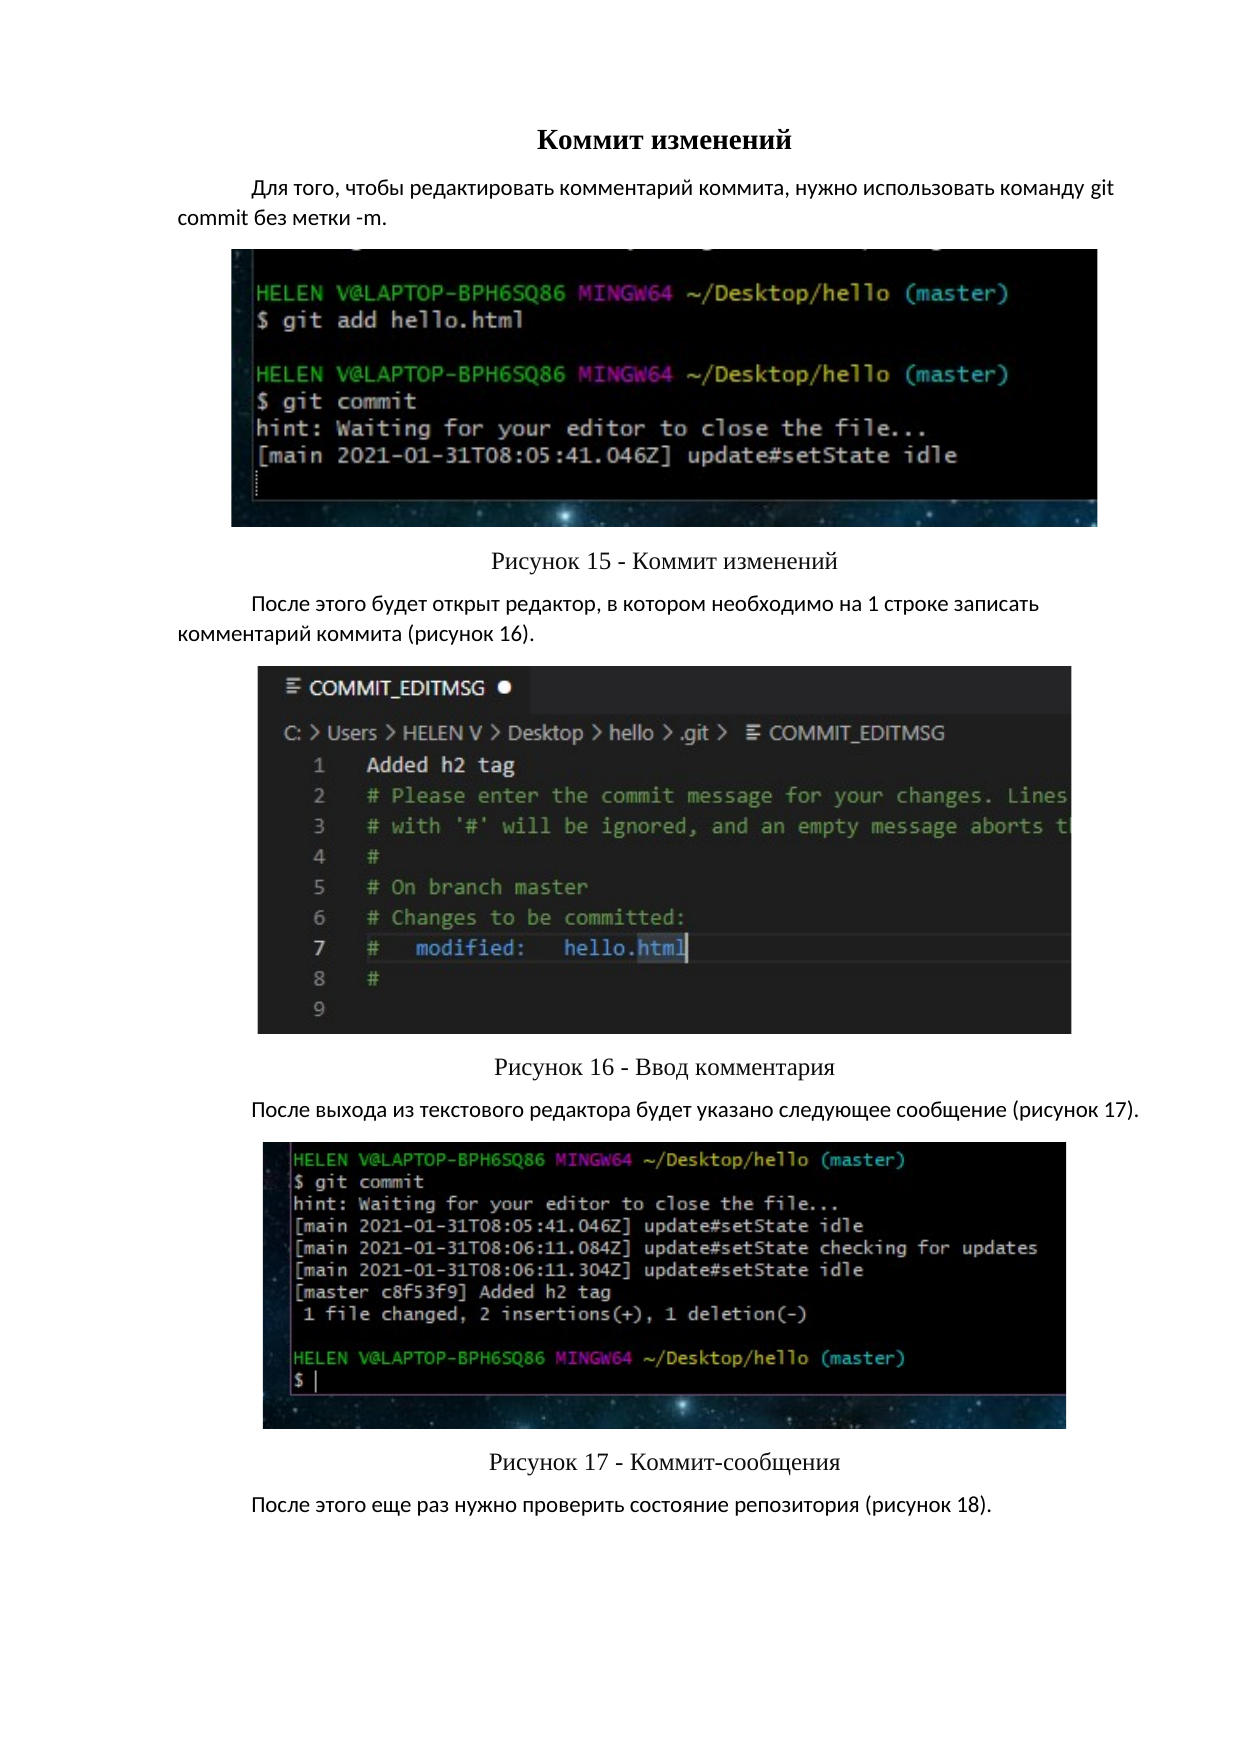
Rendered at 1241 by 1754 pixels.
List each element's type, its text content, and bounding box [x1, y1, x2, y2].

text После этого еще раз нужно проверить состояние репозитория (рисунок 18). [177, 1490, 1152, 1518]
text Рисунок 17 - Коммит-сообщения [177, 1447, 1152, 1476]
text После этого будет открыт редактор, в котором необходимо на 1 строке записать комментарий коммита (рисунок 16). [177, 589, 1152, 647]
picture [257, 666, 1072, 1034]
text Рисунок 16 - Ввод комментария [177, 1052, 1152, 1081]
picture [231, 249, 1098, 527]
picture [944, 1419, 952, 1429]
text Для того, чтобы редактировать комментарий коммита, нужно использовать команду git commit без метки -m. [177, 173, 1152, 231]
picture [262, 1142, 1067, 1429]
text После выхода из текстового редактора будет указано следующее сообщение (рисунок 17). [177, 1095, 1152, 1123]
subtitle Коммит изменений [177, 122, 1152, 156]
text Рисунок 15 - Коммит изменений [177, 546, 1152, 574]
